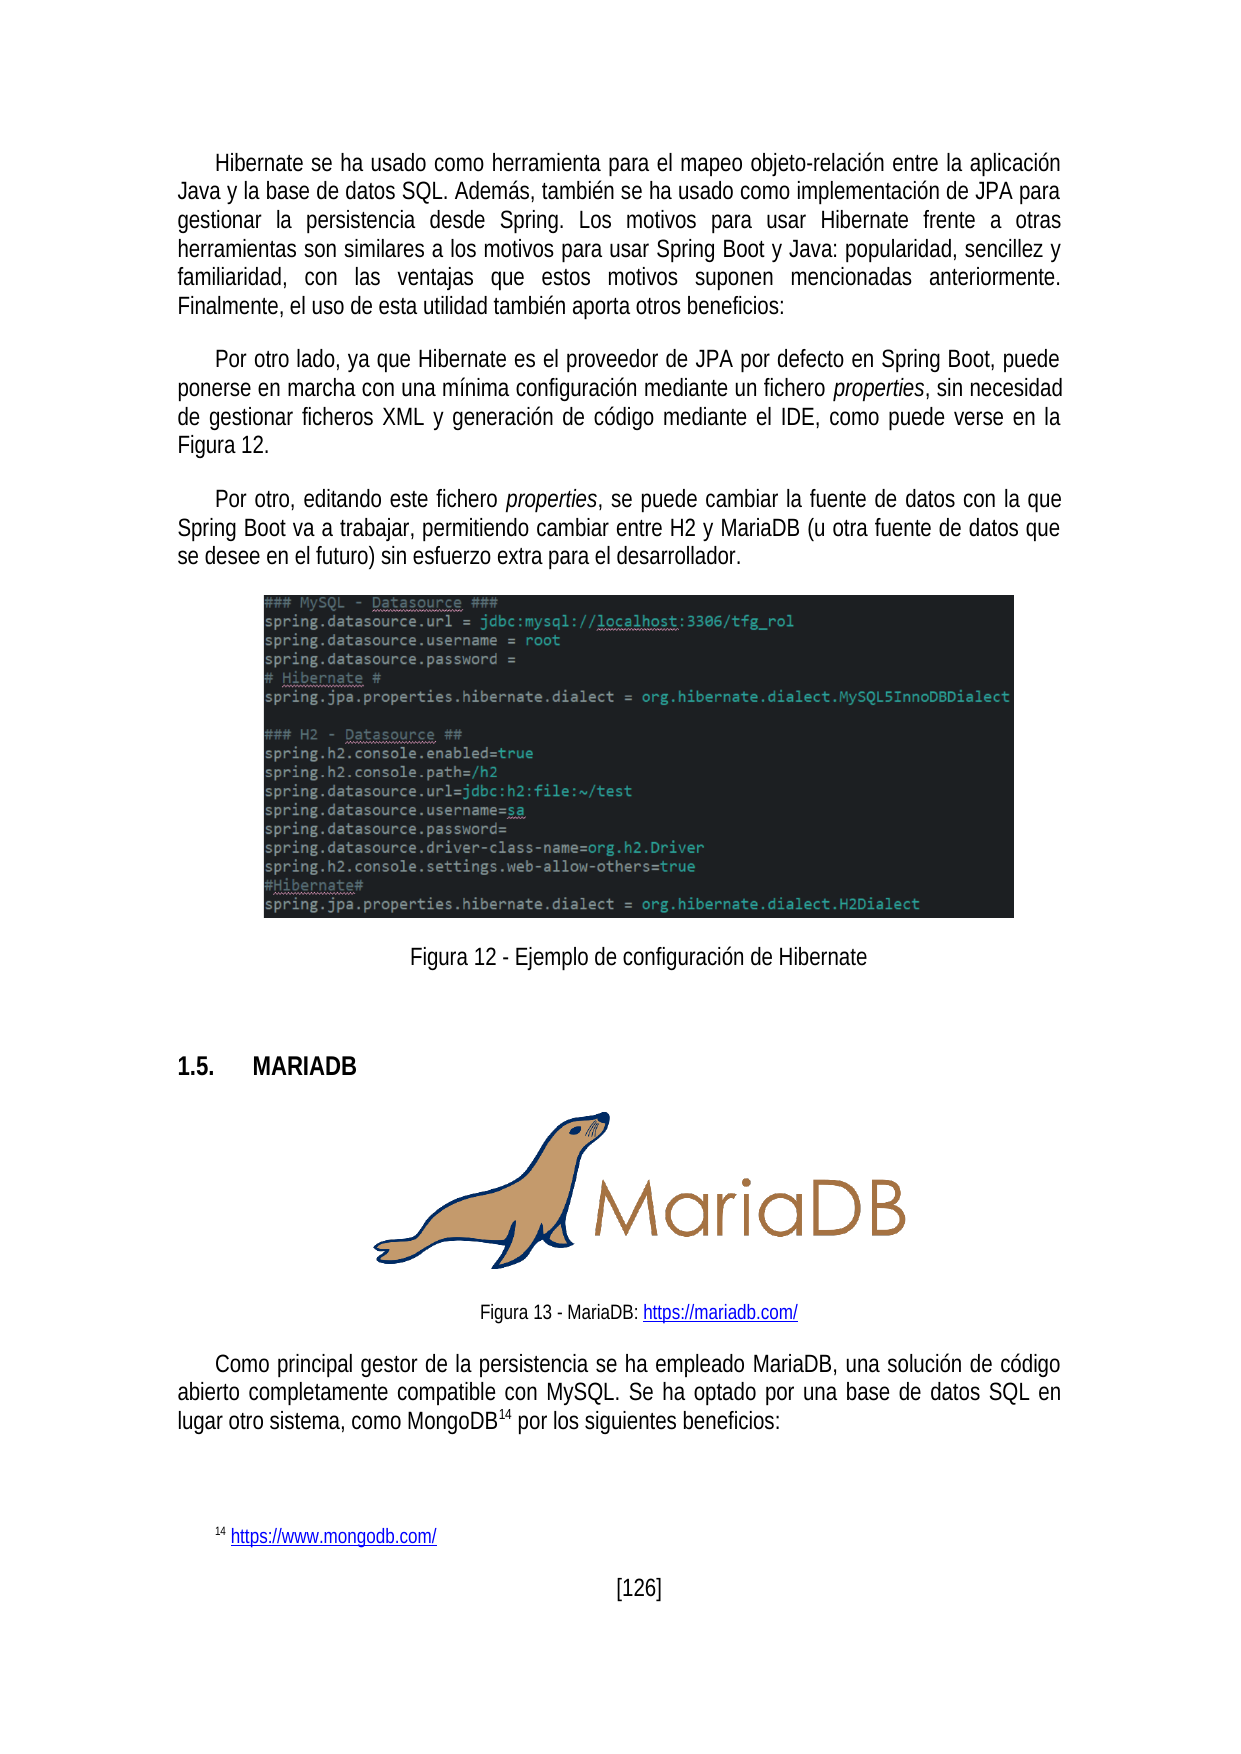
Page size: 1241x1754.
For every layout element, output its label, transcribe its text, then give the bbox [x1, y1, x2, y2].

text Figura 13 - MariaDB: https://mariadb.com/ [177, 1300, 1063, 1324]
text Hibernate se ha usado como herramienta para el mapeo objeto-relación entre la aplicación Java y la base de datos SQL. Además, también se ha usado como implementación de JPA para gestionar la persistencia desde Spring. Los motivos para usar Hibernate frente a otras herramientas son similares a los motivos para usar Spring Boot y Java: popularidad, sencillez y familiaridad, con las ventajas que estos motivos suponen mencionadas anteriormente. Finalmente, el uso de esta utilidad también aporta otros beneficios: [177, 148, 1063, 319]
picture [366, 1105, 912, 1275]
text Por otro, editando este fichero properties, se puede cambiar la fuente de datos con la que Spring Boot va a trabajar, permitiendo cambiar entre H2 y MariaDB (u otra fuente de datos que se desee en el futuro) sin esfuerzo extra para el desarrollador. [177, 484, 1063, 570]
subtitle MARIADB [177, 1050, 1063, 1081]
text Como principal gestor de la persistencia se ha empleado MariaDB, una solución de código abierto completamente compatible con MySQL. Se ha optado por una base de datos SQL en lugar otro sistema, como MongoDB por los siguientes beneficios: [177, 1349, 1063, 1435]
text Por otro lado, ya que Hibernate es el proveedor de JPA por defecto en Spring Boot, puede ponerse en marcha con una mínima configuración mediante un fichero properties, sin necesidad de gestionar ficheros XML y generación de código mediante el IDE, como puede verse en la Figura 12. [177, 344, 1063, 459]
picture [263, 595, 1014, 918]
text Figura 12 - Ejemplo de configuración de Hibernate [177, 942, 1063, 971]
